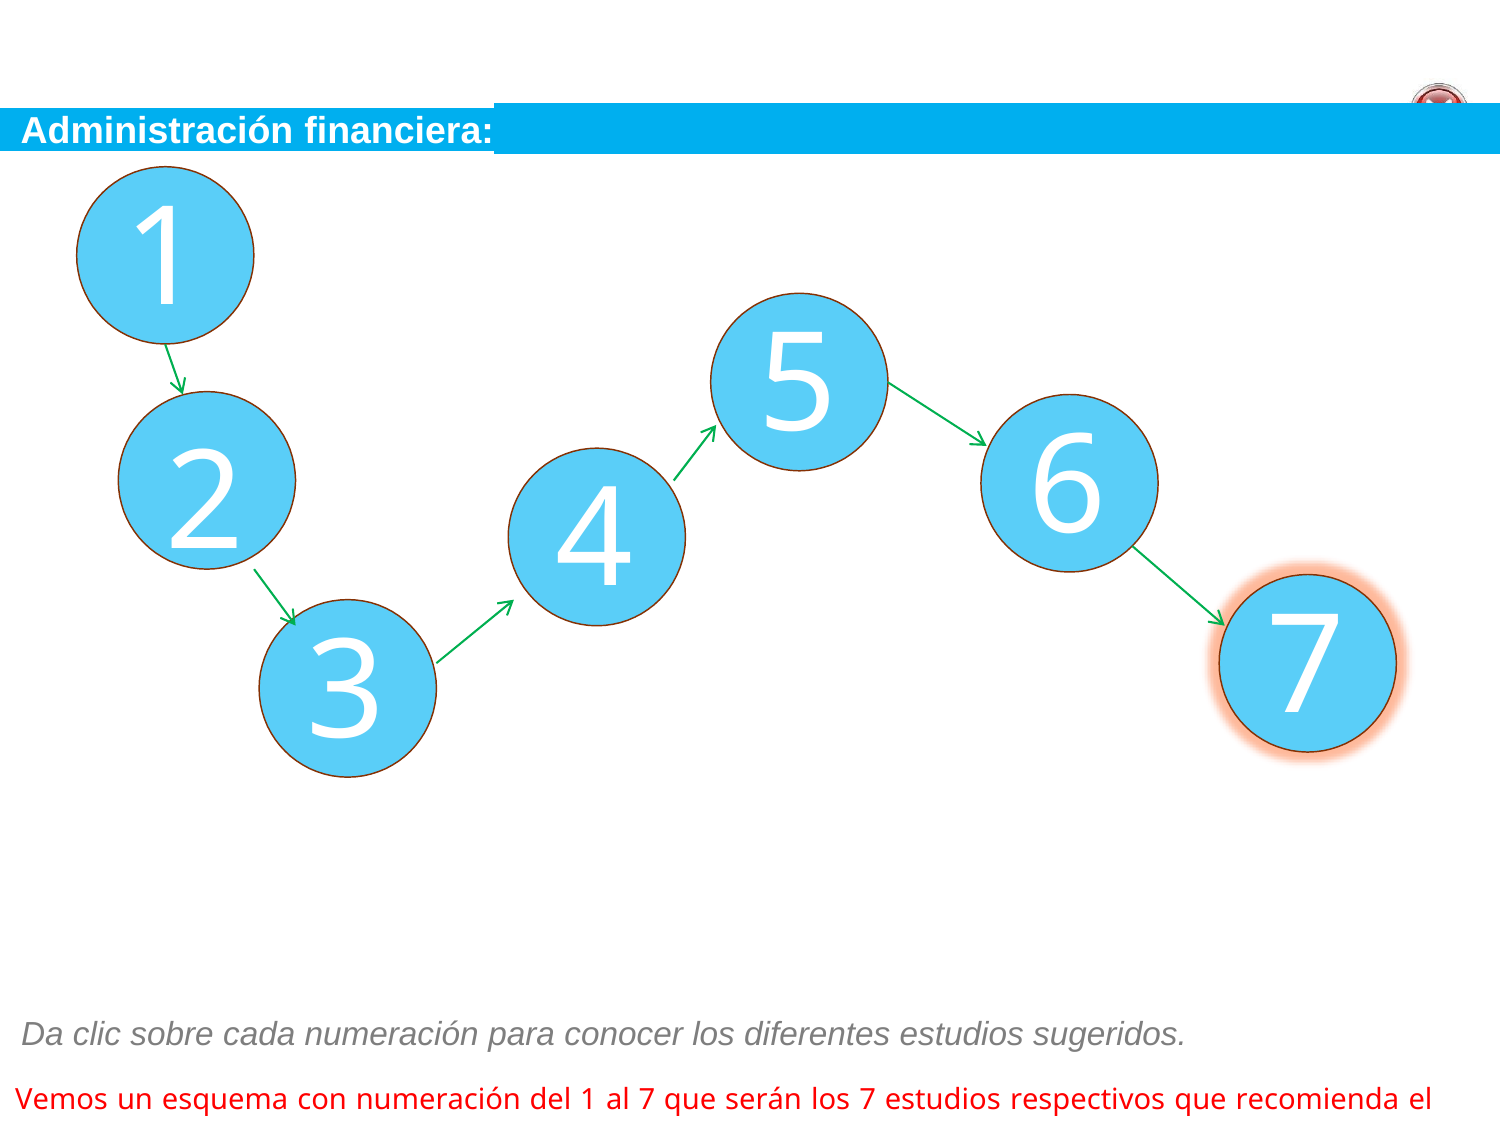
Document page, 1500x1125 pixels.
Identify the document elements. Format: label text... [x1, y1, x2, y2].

subtitle Da clic sobre cada numeración para conocer los diferentes estudios sugeridos. [21, 1014, 1500, 1052]
picture [1401, 78, 1475, 102]
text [15, 1078, 1500, 1118]
picture [1199, 554, 1416, 771]
